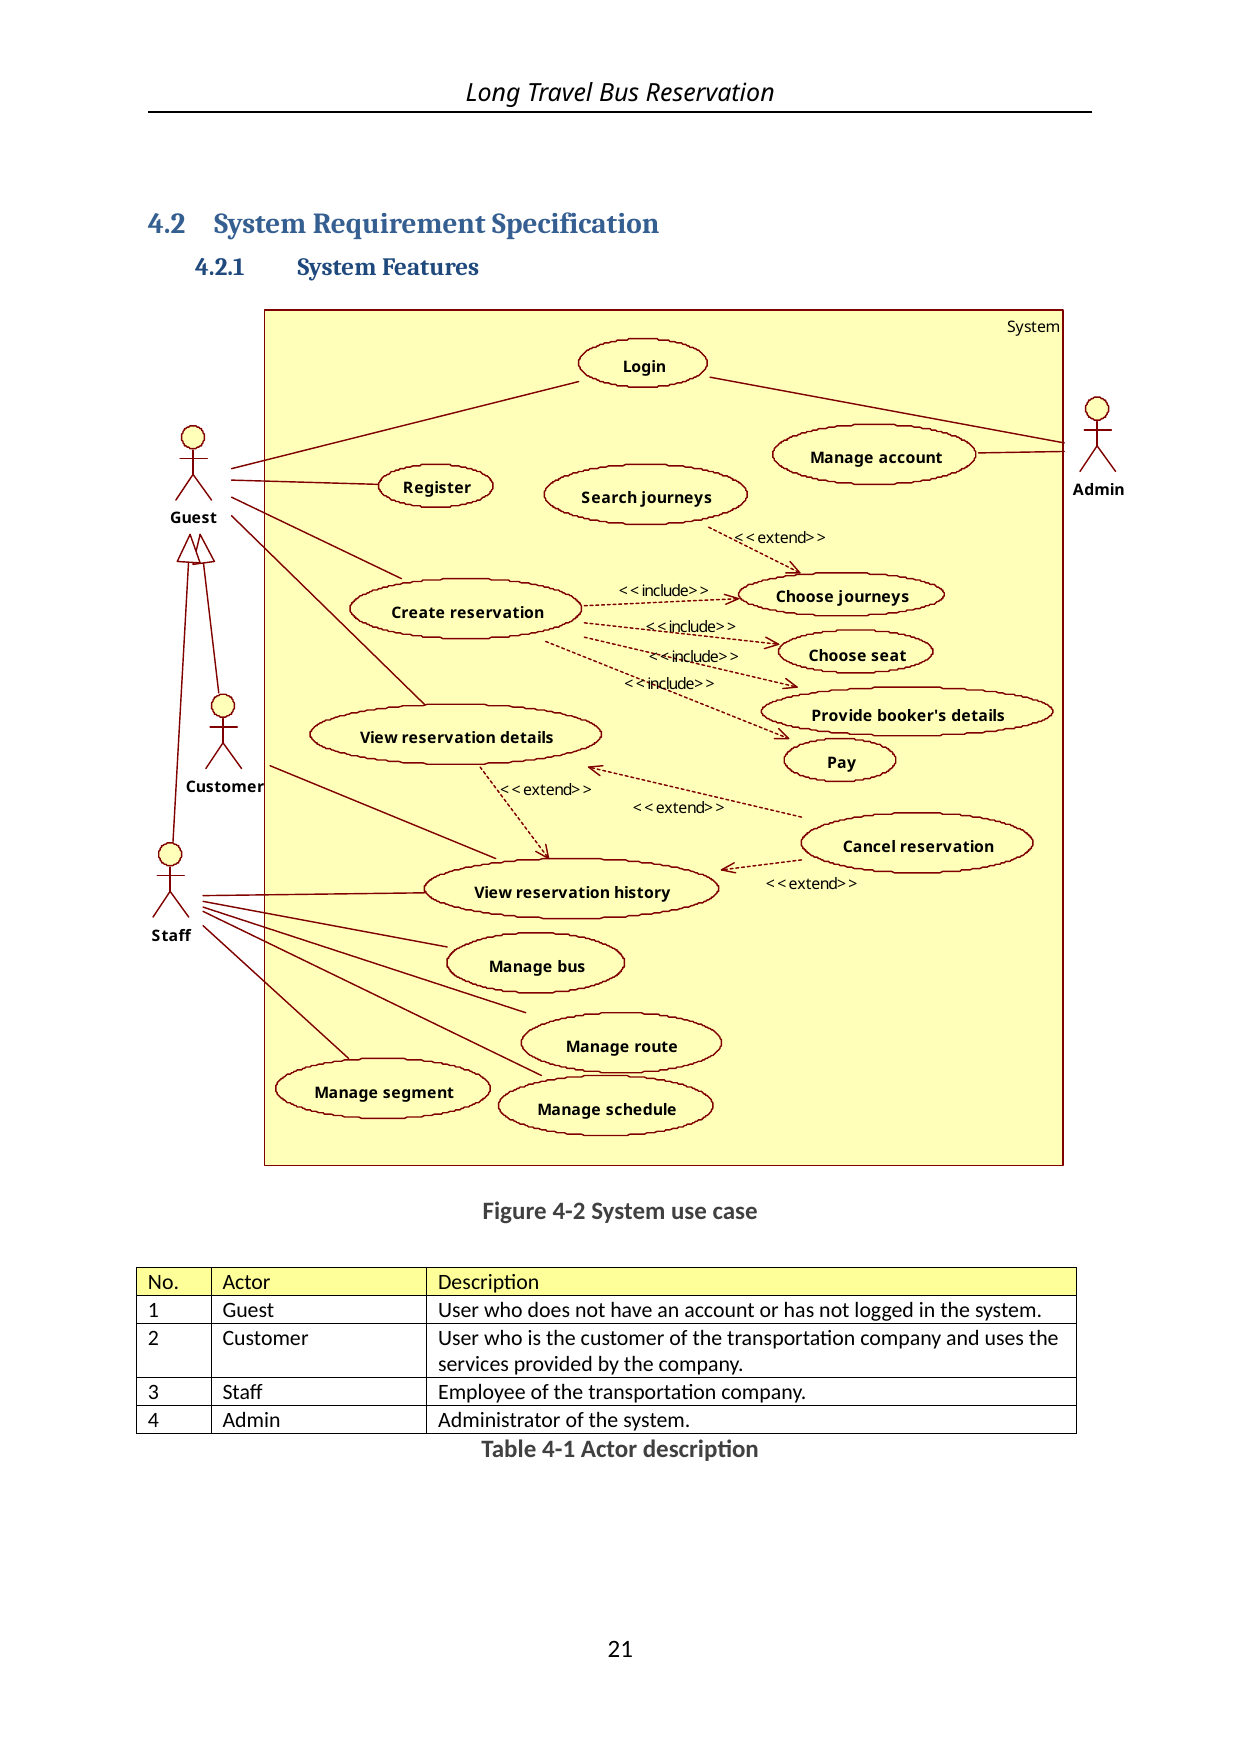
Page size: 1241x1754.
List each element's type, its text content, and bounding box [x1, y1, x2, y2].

subtitle System Requirement Specification [148, 207, 1092, 240]
table_cell User who is the customer of the transportation company and uses the services provided by the company. [427, 1324, 1076, 1377]
table_cell 3 [137, 1378, 211, 1405]
table_cell Admin [212, 1406, 426, 1432]
table_cell Employee of the transportation company. [427, 1378, 1076, 1405]
table_cell Staff [212, 1378, 426, 1405]
table_cell User who does not have an account or has not logged in the system. [427, 1296, 1076, 1323]
subtitle System Features [195, 253, 1092, 282]
text Table 4-1 Actor description [148, 1433, 1092, 1464]
table_header Actor [212, 1268, 426, 1295]
table_header No. [137, 1268, 211, 1295]
table_cell Customer [212, 1324, 426, 1377]
table_cell 2 [137, 1324, 211, 1377]
table_header Description [427, 1268, 1076, 1295]
table_cell Administrator of the system. [427, 1406, 1076, 1432]
table_cell 4 [137, 1406, 211, 1432]
table_cell Guest [212, 1296, 426, 1323]
table_cell 1 [137, 1296, 211, 1323]
